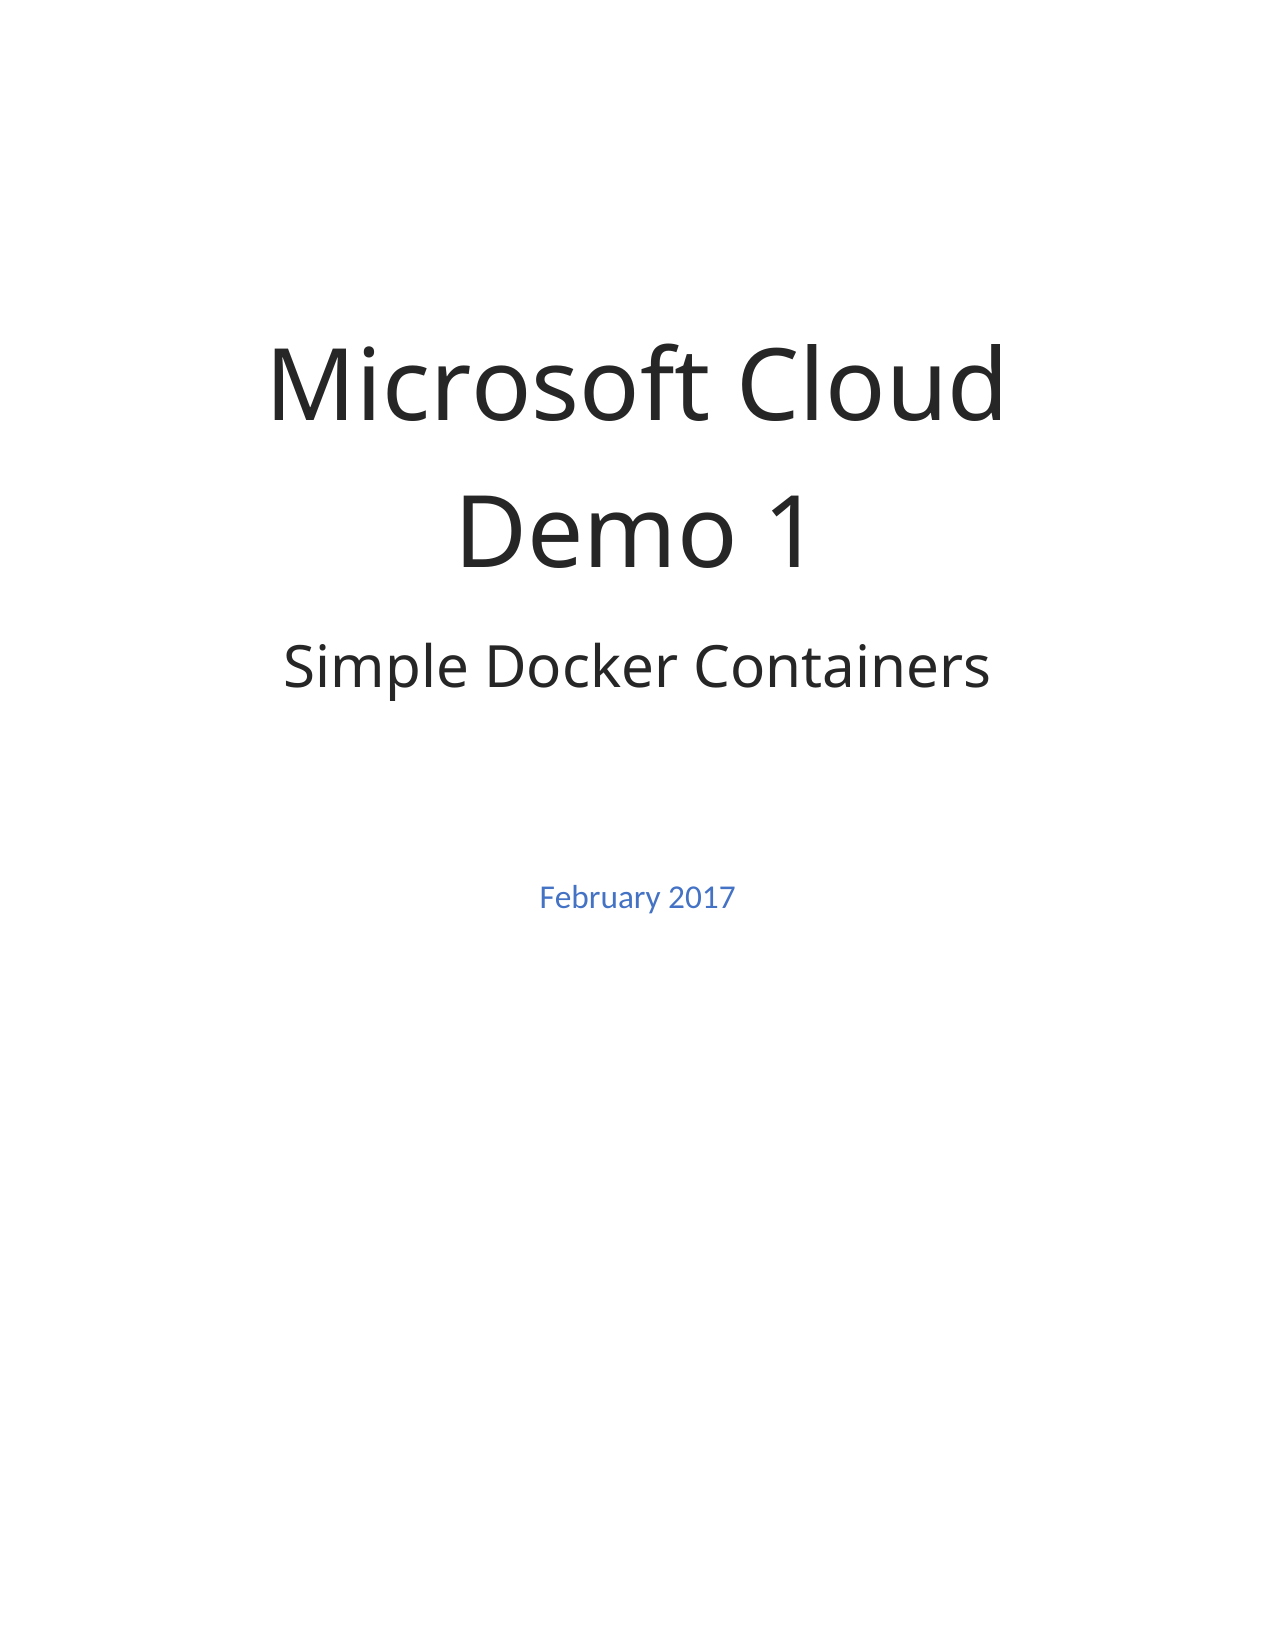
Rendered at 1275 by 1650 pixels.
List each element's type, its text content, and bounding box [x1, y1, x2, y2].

text February 2017 [150, 876, 1125, 917]
text Simple Docker Containers [150, 624, 1125, 704]
text Microsoft Cloud Demo 1 [150, 314, 1125, 597]
